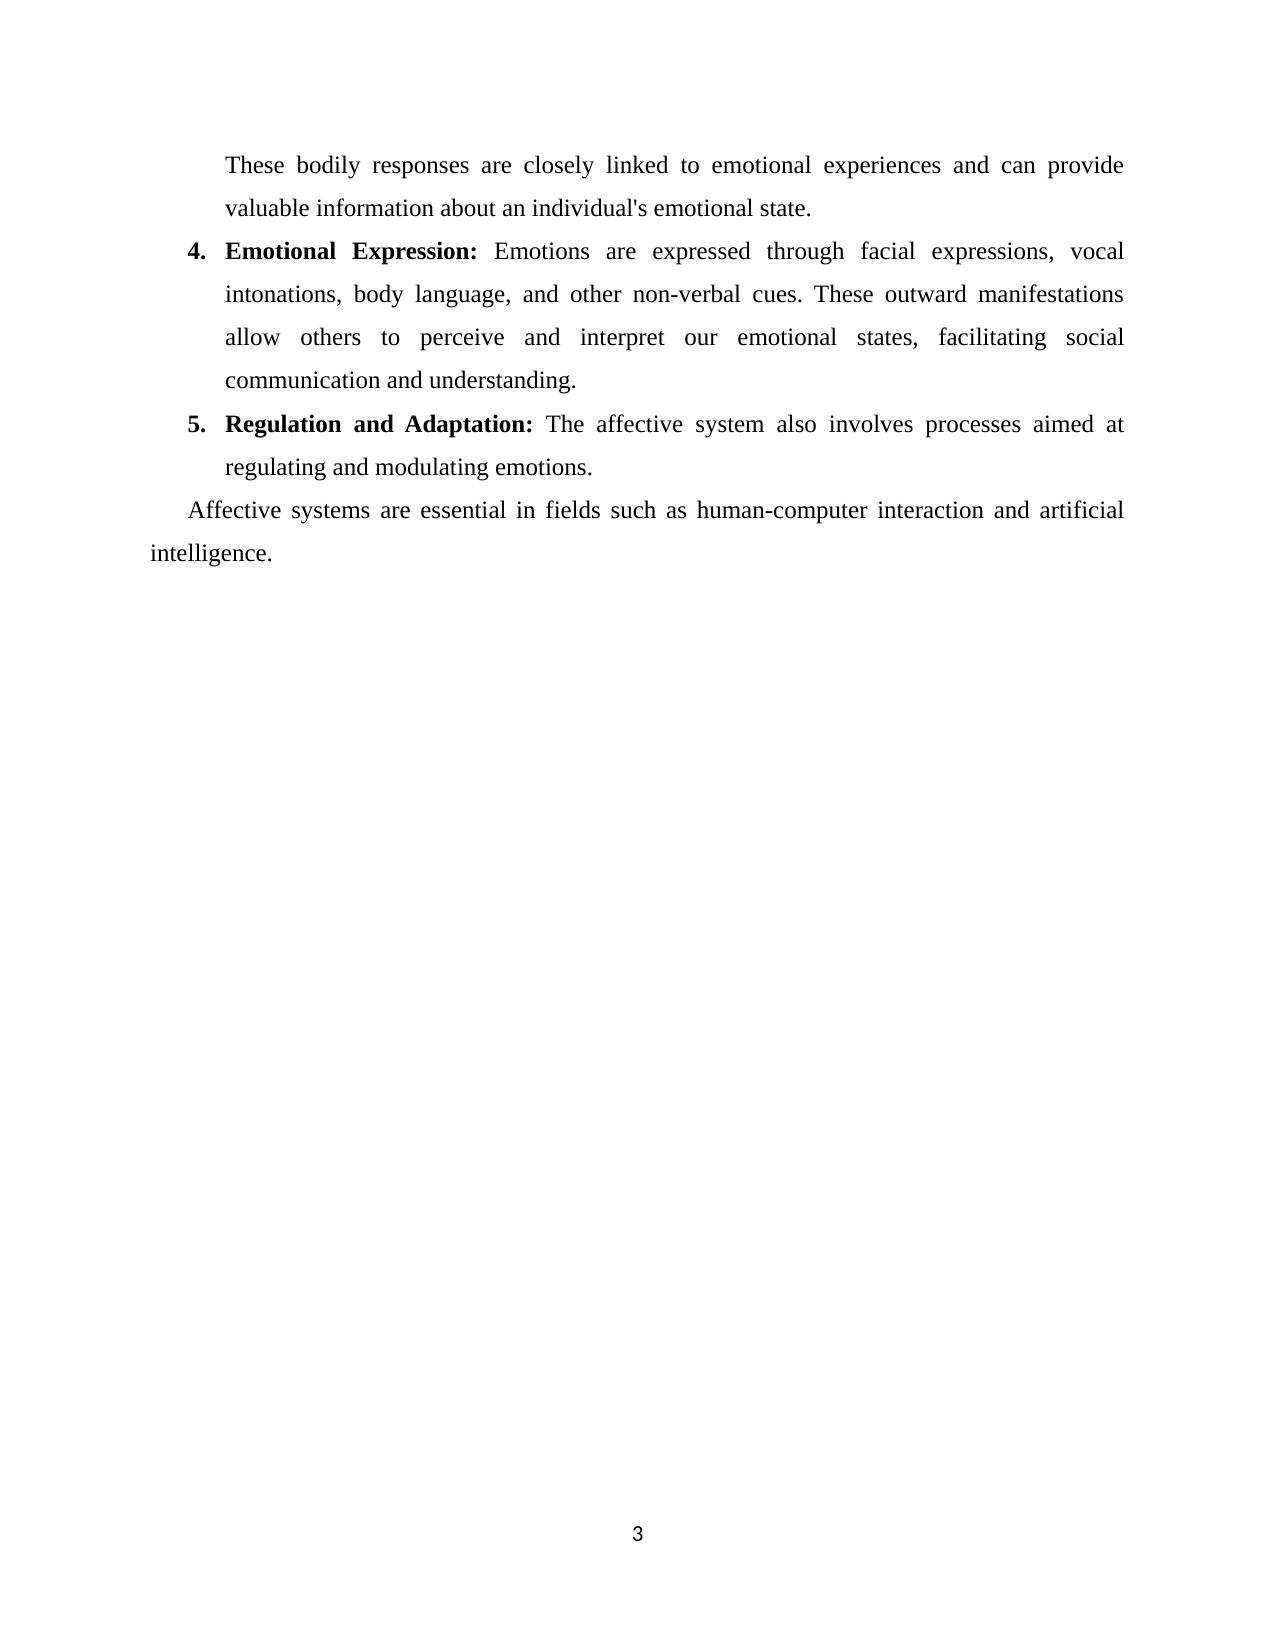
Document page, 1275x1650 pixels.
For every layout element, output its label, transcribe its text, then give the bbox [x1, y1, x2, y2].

list Regulation and Adaptation: The affective system also involves processes aimed at regulating and modulating emotions. [187, 409, 1125, 481]
list Emotional Expression: Emotions are expressed through facial expressions, vocal intonations, body language, and other non-verbal cues. These outward manifestations allow others to perceive and interpret our emotional states, facilitating social communication and understanding. [187, 236, 1125, 394]
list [187, 150, 1125, 222]
text Affective systems are essential in fields such as human-computer interaction and artificial intelligence. [150, 495, 1125, 567]
